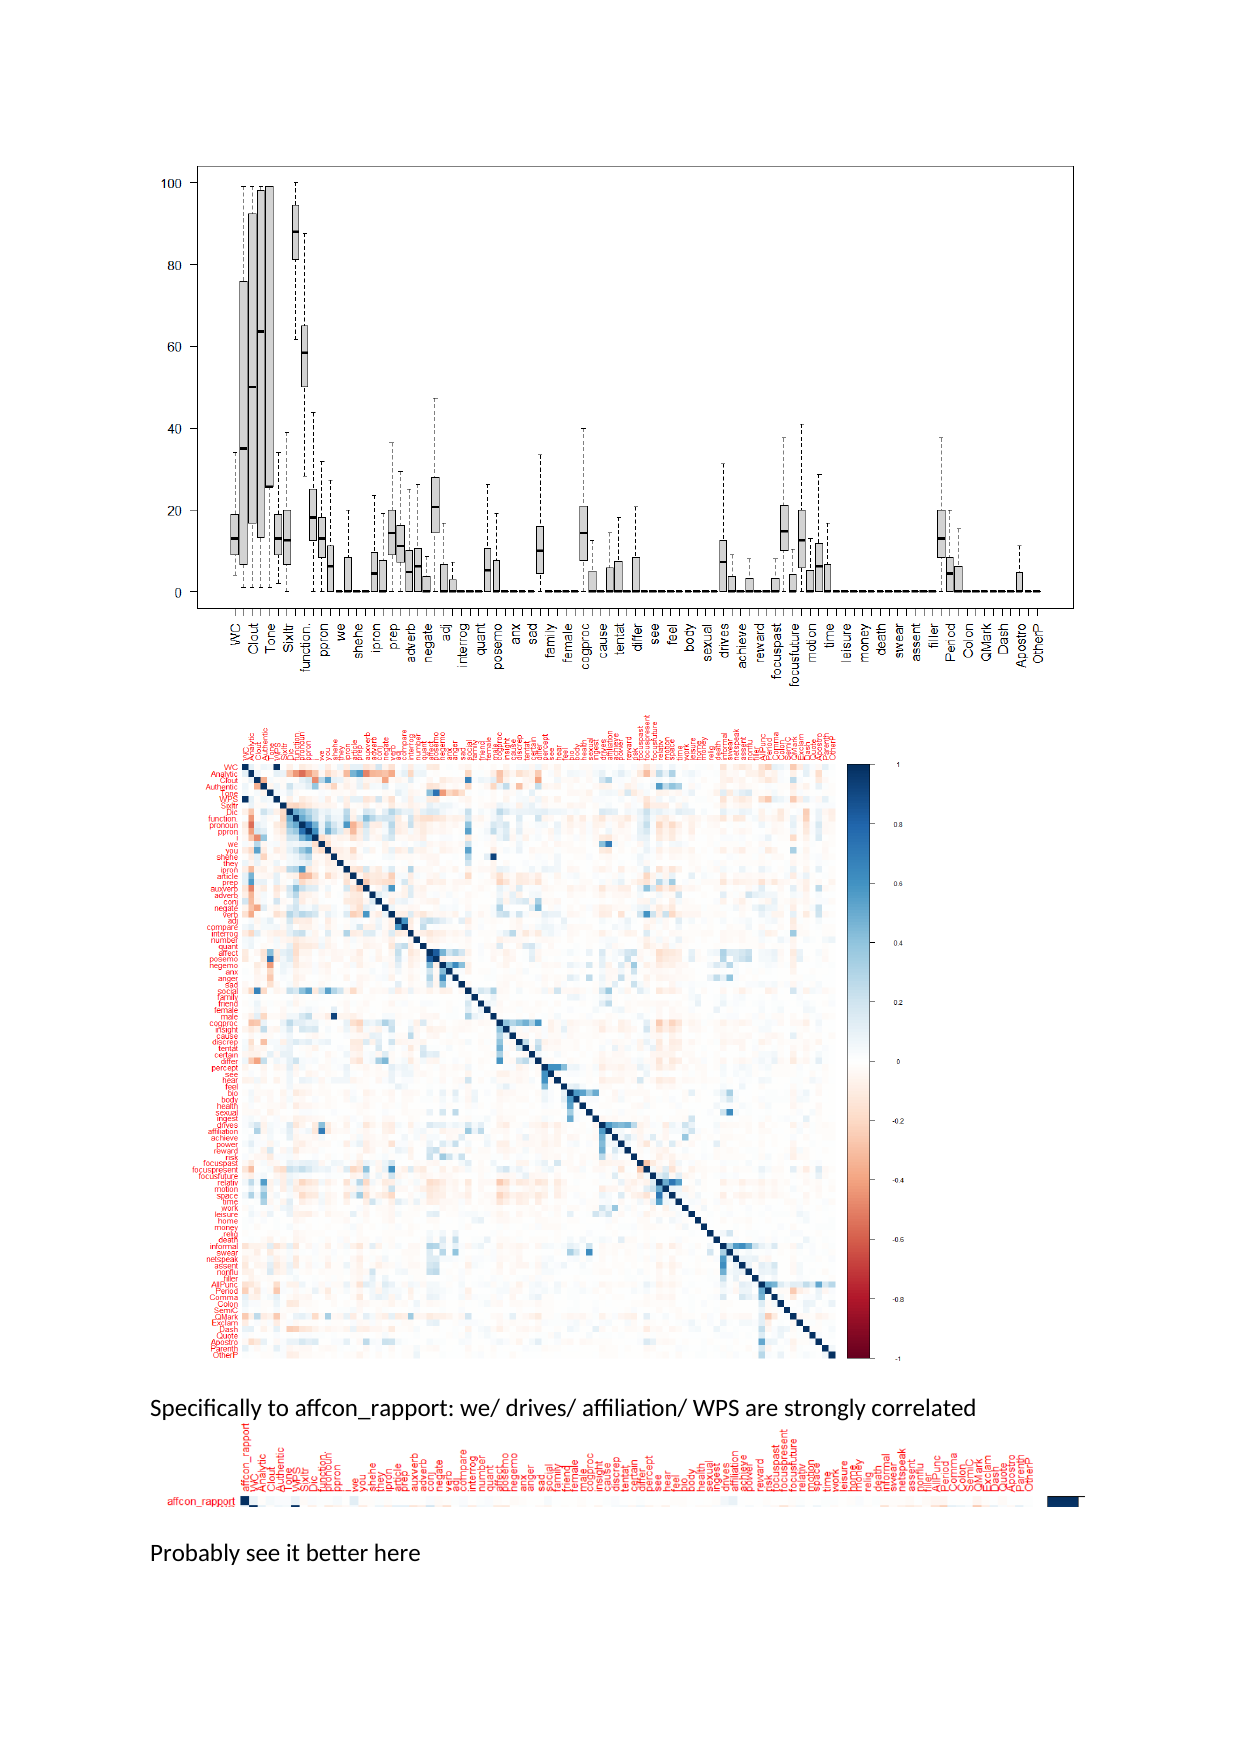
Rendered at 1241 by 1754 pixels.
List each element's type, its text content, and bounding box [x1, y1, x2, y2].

text Probably see it better here [150, 1537, 1090, 1568]
picture [150, 150, 1090, 686]
text Specifically to affcon_rapport: we/ drives/ affiliation/ WPS are strongly correlated [150, 1392, 1090, 1422]
picture [150, 715, 958, 1362]
picture [150, 1422, 1090, 1507]
